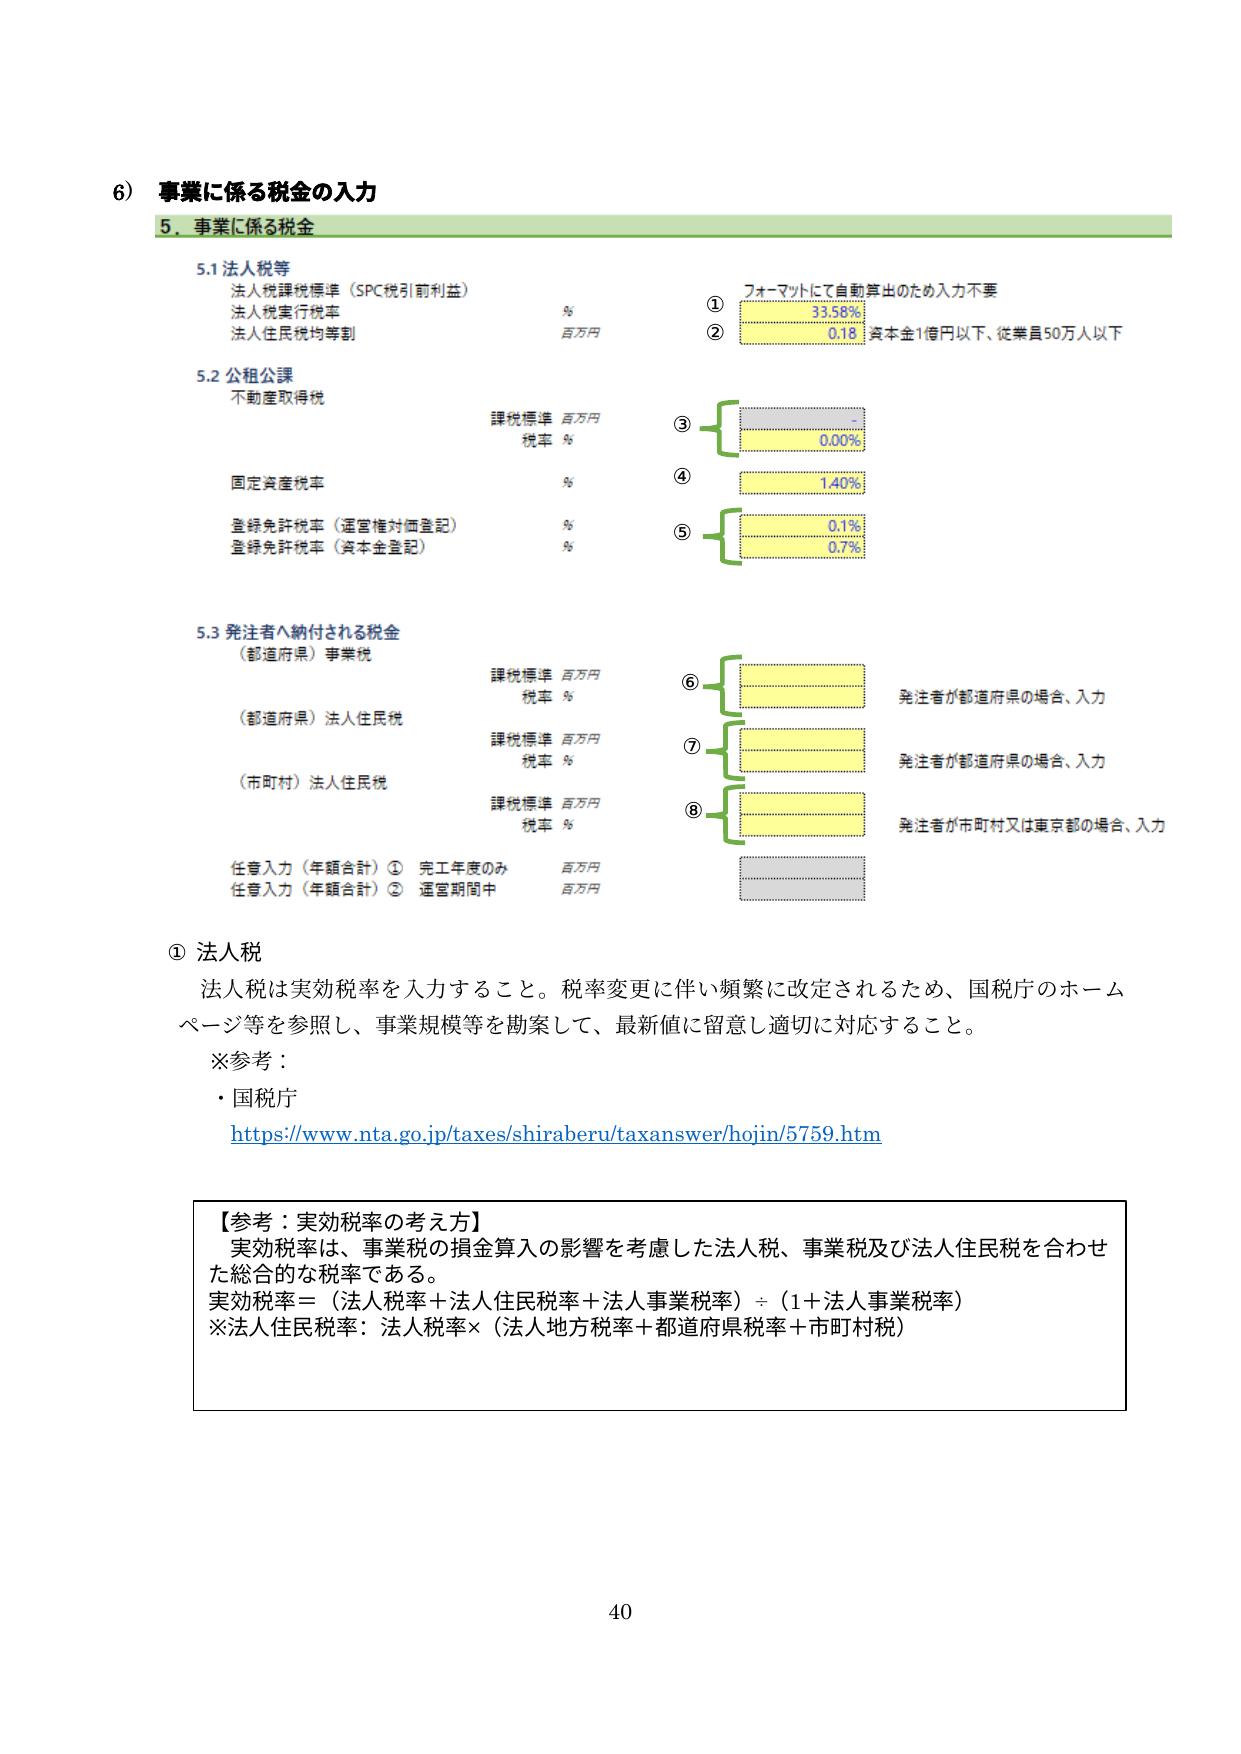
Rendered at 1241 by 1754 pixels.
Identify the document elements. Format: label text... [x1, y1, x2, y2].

list 法人税 [167, 933, 1128, 970]
text ※参考： [189, 1042, 1128, 1078]
list 事業に係る税金の入力 [112, 172, 1128, 208]
picture [155, 208, 1172, 918]
text ・国税庁 [189, 1078, 1128, 1115]
text https://www.nta.go.jp/taxes/shiraberu/taxanswer/hojin/5759.htm [112, 1115, 1128, 1151]
text 法人税は実効税率を入力すること。税率変更に伴い頻繁に改定されるため、国税庁のホームページ等を参照し、事業規模等を勘案して、最新値に留意し適切に対応すること。 [178, 970, 1128, 1042]
